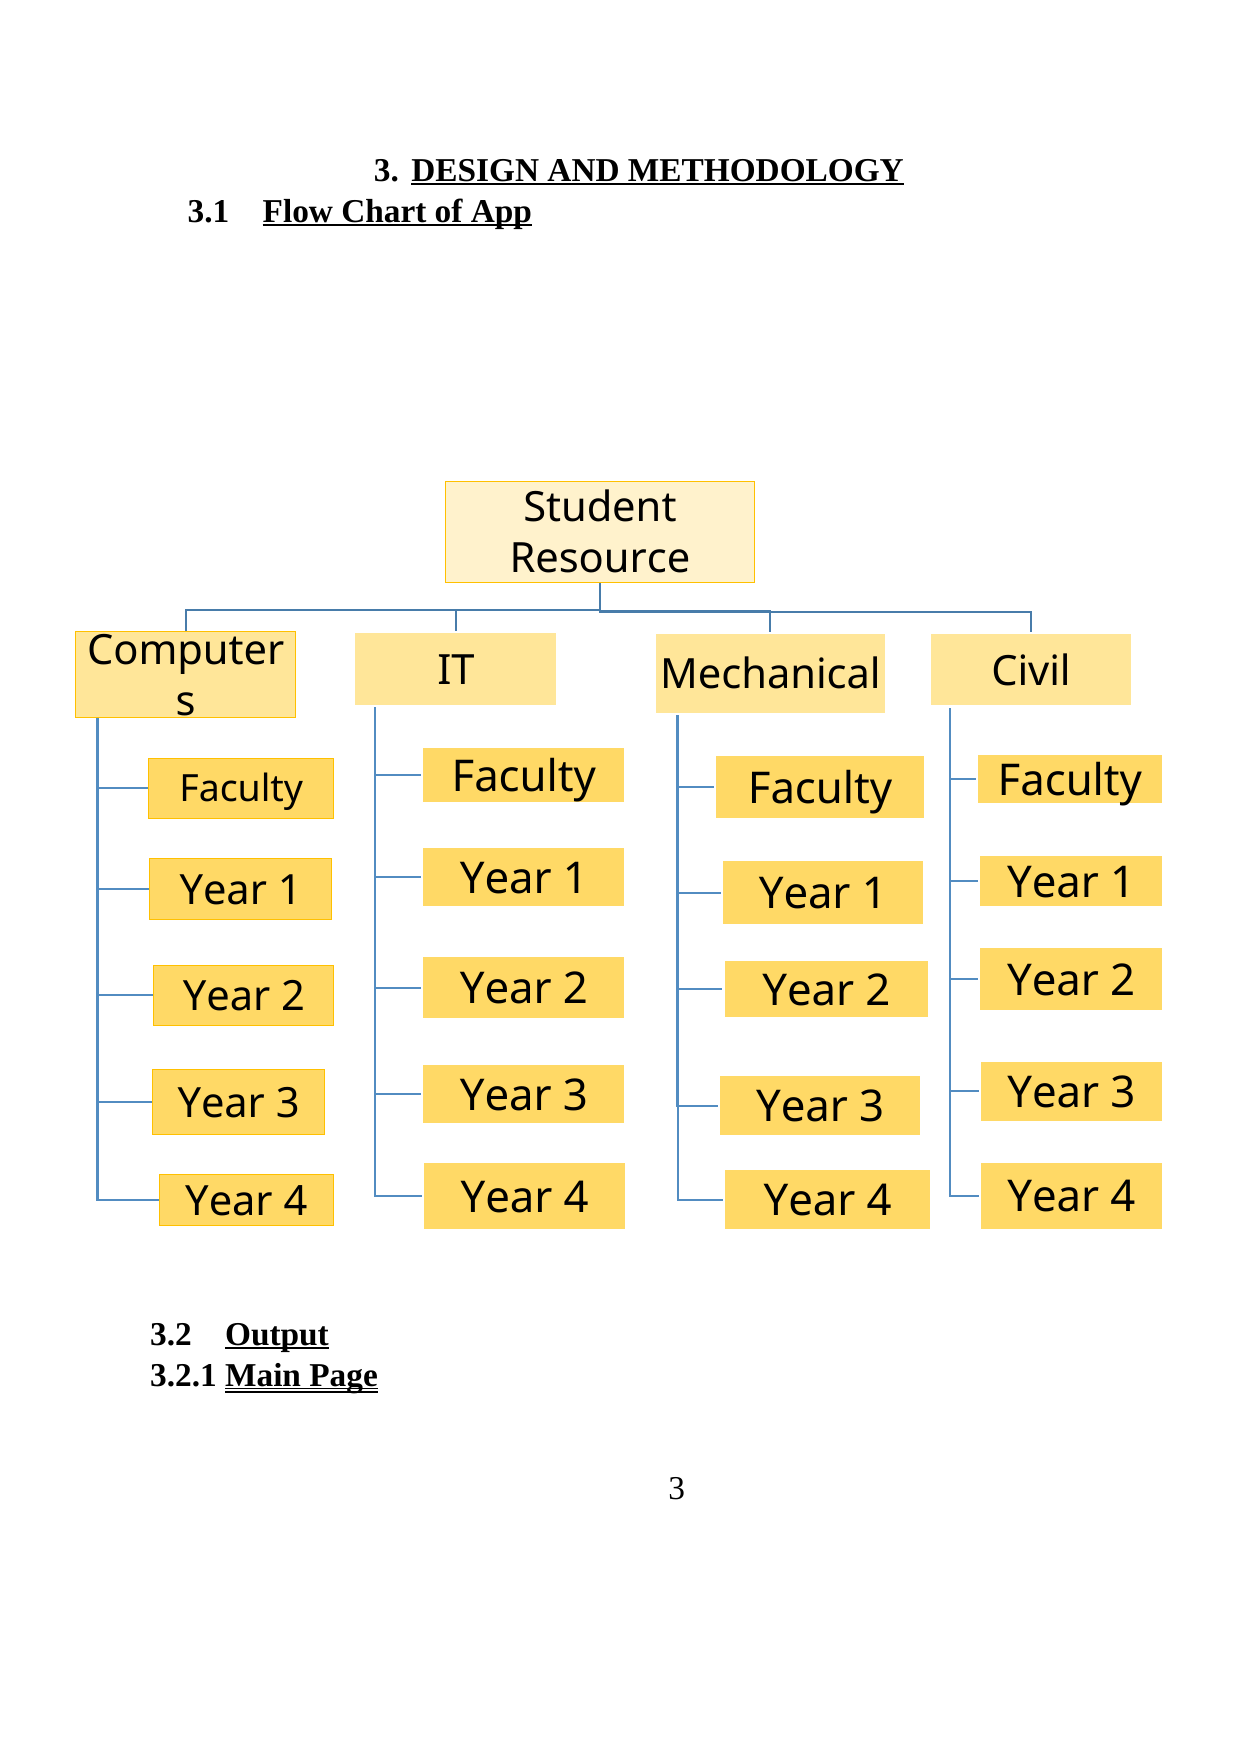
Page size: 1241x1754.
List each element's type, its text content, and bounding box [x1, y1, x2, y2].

list Flow Chart of App [187, 191, 1090, 230]
list Main Page [150, 1355, 1090, 1393]
list 3 [262, 1468, 1090, 1506]
list DESIGN AND METHODOLOGY [187, 150, 1090, 188]
list Output [150, 1314, 1090, 1352]
